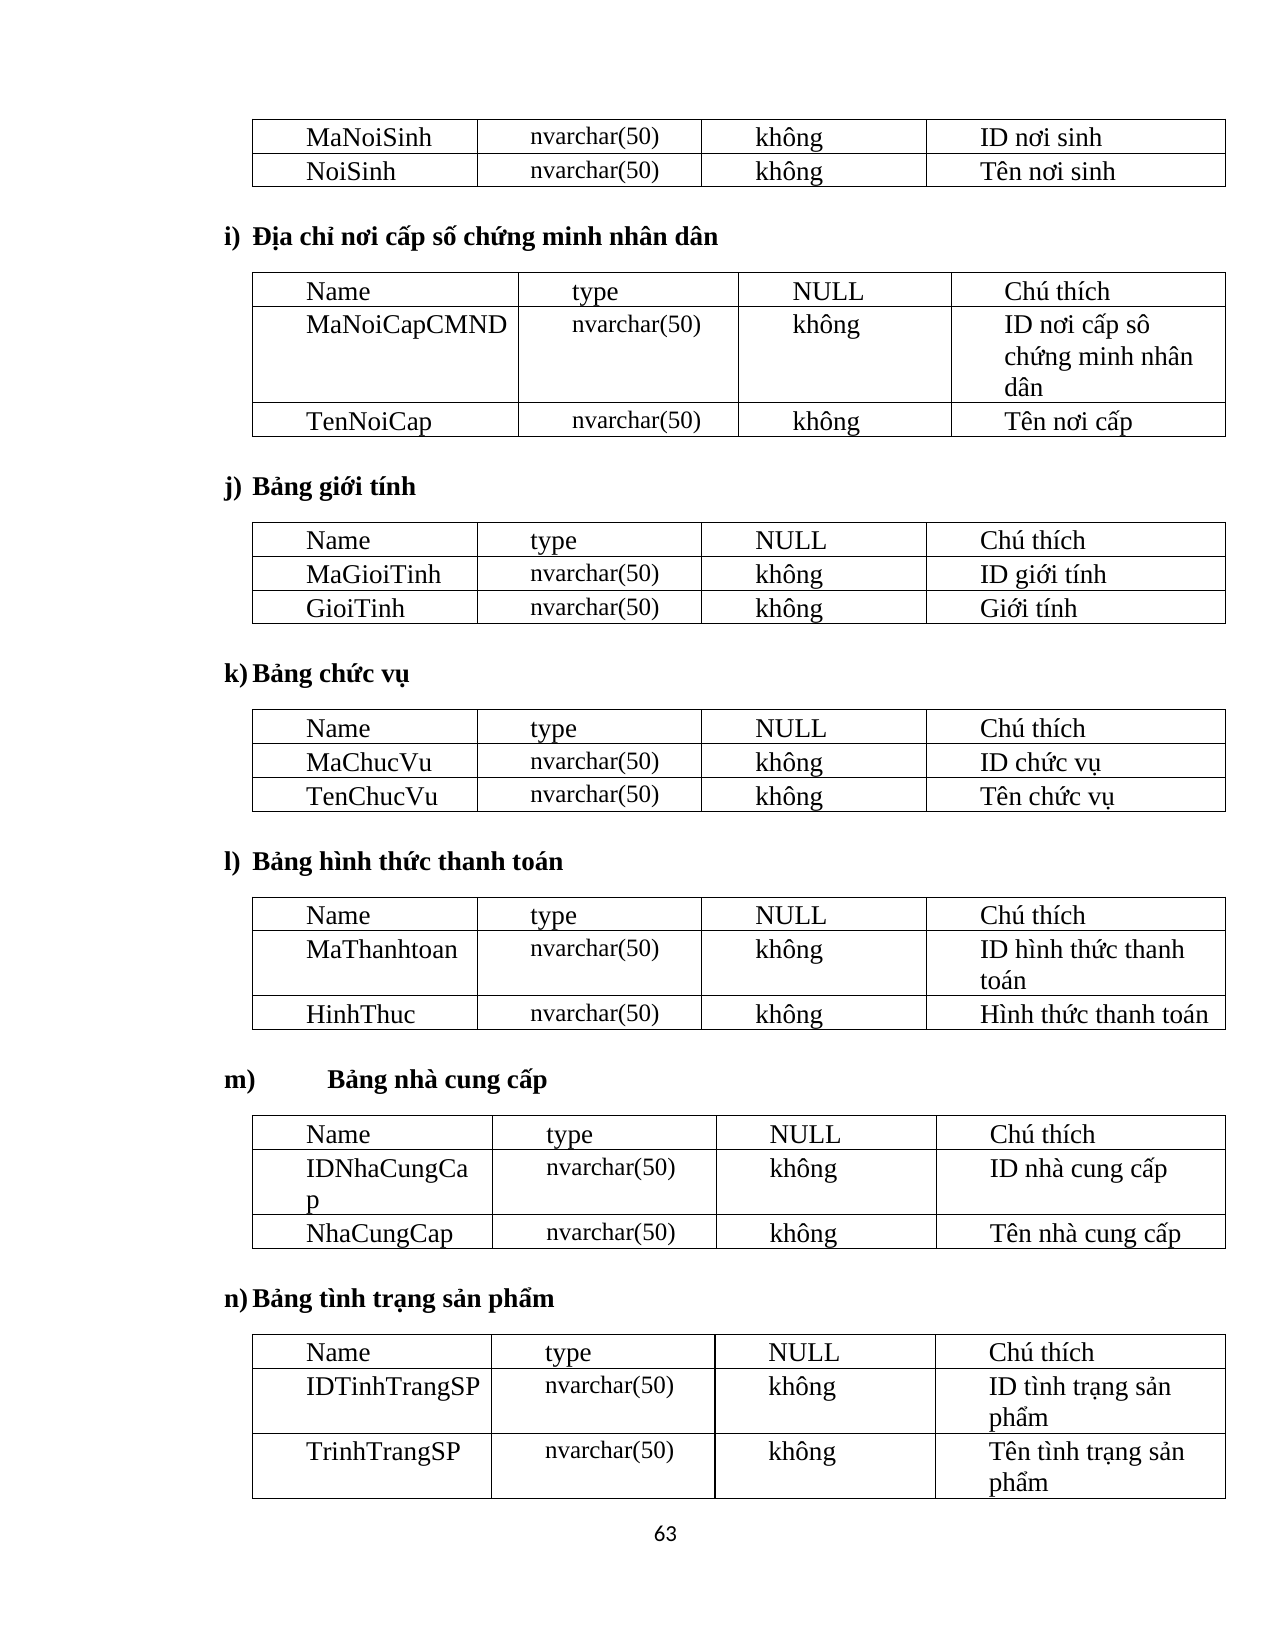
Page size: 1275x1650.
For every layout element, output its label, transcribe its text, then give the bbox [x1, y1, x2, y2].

table_header Name [253, 710, 477, 743]
table_cell Tên nơi cấp [952, 403, 1225, 436]
table_cell không [739, 403, 951, 436]
table_cell TenChucVu [253, 778, 477, 811]
table_header NULL [716, 1335, 935, 1367]
table_cell không [717, 1150, 936, 1214]
table_cell không [702, 120, 926, 152]
table_header type [493, 1116, 716, 1149]
table_header NULL [739, 273, 951, 306]
list Bảng chức vụ [224, 657, 1153, 688]
table_cell không [739, 307, 951, 402]
table_header type [478, 523, 701, 556]
table_header type [519, 273, 738, 306]
table_cell NoiSinh [253, 154, 477, 186]
table_cell nvarchar(50) [478, 120, 701, 152]
table_cell MaThanhtoan [253, 931, 477, 995]
table_cell Giới tính [927, 591, 1225, 623]
table_cell không [702, 154, 926, 186]
table_cell MaNoiCapCMND [253, 307, 518, 402]
table_header Chú thích [952, 273, 1225, 306]
table_cell nvarchar(50) [478, 557, 701, 589]
table_cell nvarchar(50) [478, 996, 701, 1029]
table_cell nvarchar(50) [478, 154, 701, 186]
list Địa chỉ nơi cấp số chứng minh nhân dân [224, 220, 1153, 251]
table_cell nvarchar(50) [478, 591, 701, 623]
list Bảng nhà cung cấp [224, 1063, 1153, 1094]
table_cell TenNoiCap [253, 403, 518, 436]
list Bảng hình thức thanh toán [224, 844, 1153, 876]
list Bảng tình trạng sản phẩm [224, 1282, 1153, 1313]
table_header Name [253, 273, 518, 306]
table_cell nvarchar(50) [478, 931, 701, 995]
table_header NULL [702, 710, 926, 743]
table_cell NhaCungCap [253, 1215, 492, 1248]
table_cell TrinhTrangSP [253, 1434, 491, 1497]
table_cell nvarchar(50) [492, 1369, 714, 1432]
table_cell ID hình thức thanh toán [927, 931, 1225, 995]
table_header Chú thích [927, 898, 1225, 930]
table_cell Hình thức thanh toán [927, 996, 1225, 1029]
table_cell không [716, 1369, 935, 1432]
table_cell ID chức vụ [927, 744, 1225, 777]
table_cell ID nơi sinh [927, 120, 1225, 152]
table_header NULL [717, 1116, 936, 1149]
table_cell không [702, 778, 926, 811]
table_cell nvarchar(50) [492, 1434, 714, 1497]
table_cell nvarchar(50) [519, 403, 738, 436]
table_cell HinhThuc [253, 996, 477, 1029]
table_cell Tên nơi sinh [927, 154, 1225, 186]
table_cell không [717, 1215, 936, 1248]
table_cell IDNhaCungCap [253, 1150, 492, 1214]
table_cell Tên nhà cung cấp [937, 1215, 1225, 1248]
table_cell nvarchar(50) [493, 1215, 716, 1248]
table_header NULL [702, 898, 926, 930]
table_header type [478, 898, 701, 930]
table_header Name [253, 1335, 491, 1367]
table_cell ID nhà cung cấp [937, 1150, 1225, 1214]
table_cell nvarchar(50) [519, 307, 738, 402]
table_cell không [702, 744, 926, 777]
table_cell ID nơi cấp sô chứng minh nhân dân [952, 307, 1225, 402]
table_cell nvarchar(50) [493, 1150, 716, 1214]
list Bảng giới tính [224, 470, 1153, 501]
table_header Name [253, 898, 477, 930]
table_header NULL [702, 523, 926, 556]
table_header Name [253, 523, 477, 556]
table_cell ID giới tính [927, 557, 1225, 589]
table_cell Tên chức vụ [927, 778, 1225, 811]
table_header Chú thích [937, 1116, 1225, 1149]
table_cell không [702, 996, 926, 1029]
table_header type [492, 1335, 714, 1367]
table_header type [478, 710, 701, 743]
table_cell nvarchar(50) [478, 778, 701, 811]
table_cell không [702, 931, 926, 995]
table_cell MaNoiSinh [253, 120, 477, 152]
table_cell MaChucVu [253, 744, 477, 777]
table_cell không [716, 1434, 935, 1497]
table_cell Tên tình trạng sản phẩm [936, 1434, 1225, 1497]
table_cell không [702, 591, 926, 623]
table_cell nvarchar(50) [478, 744, 701, 777]
table_header Chú thích [936, 1335, 1225, 1367]
table_header Name [253, 1116, 492, 1149]
table_cell MaGioiTinh [253, 557, 477, 589]
table_cell không [702, 557, 926, 589]
table_cell IDTinhTrangSP [253, 1369, 491, 1432]
table_header Chú thích [927, 710, 1225, 743]
table_header Chú thích [927, 523, 1225, 556]
table_cell ID tình trạng sản phẩm [936, 1369, 1225, 1432]
table_cell GioiTinh [253, 591, 477, 623]
